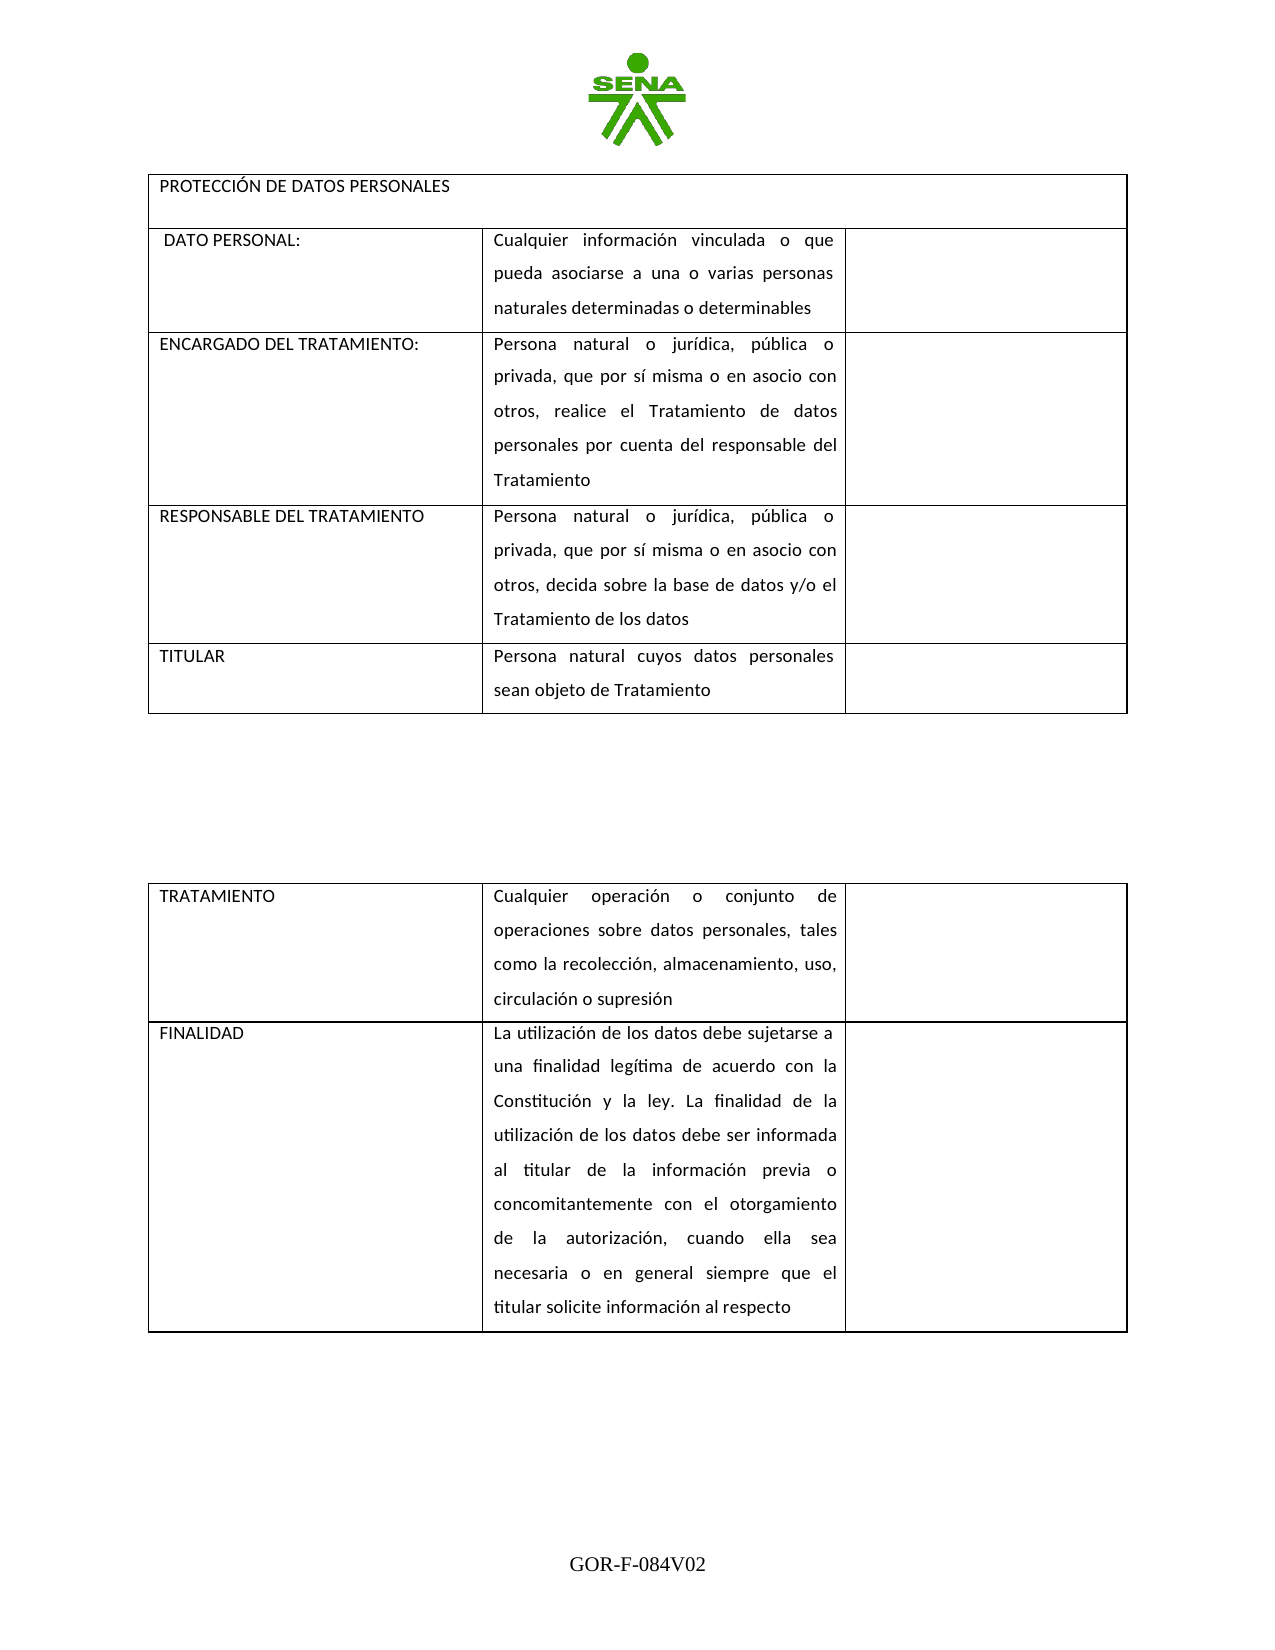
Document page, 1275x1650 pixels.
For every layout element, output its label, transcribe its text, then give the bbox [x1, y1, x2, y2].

table_cell ENCARGADO DEL TRATAMIENTO: [149, 333, 482, 505]
table_cell Cualquier información vinculada o que pueda asociarse a una o varias personas naturales determinadas o determinables [483, 229, 845, 332]
table_cell [846, 333, 1126, 505]
table_cell Persona natural o jurídica, pública o privada, que por sí misma o en asocio con otros, decida sobre la base de datos y/o el Tratamiento de los datos [483, 506, 845, 643]
table_cell RESPONSABLE DEL TRATAMIENTO [149, 506, 482, 643]
table_cell DATO PERSONAL: [149, 229, 482, 332]
table_cell Persona natural o jurídica, pública o privada, que por sí misma o en asocio con otros, realice el Tratamiento de datos personales por cuenta del responsable del Tratamiento [483, 333, 845, 505]
table_header TRATAMIENTO [149, 884, 482, 1021]
table_cell [846, 506, 1126, 643]
picture [588, 53, 686, 146]
table_header [846, 884, 1126, 1021]
table_cell [846, 644, 1126, 713]
table_cell [846, 229, 1126, 332]
table_cell [846, 1023, 1126, 1331]
table_cell TITULAR [149, 644, 482, 713]
table_cell La utilización de los datos debe sujetarse a una finalidad legítima de acuerdo con la Constitución y la ley. La finalidad de la utilización de los datos debe ser informada al titular de la información previa o concomitantemente con el otorgamiento de la autorización, cuando ella sea necesaria o en general siempre que el titular solicite información al respecto [483, 1023, 845, 1331]
table_cell Persona natural cuyos datos personales sean objeto de Tratamiento [483, 644, 845, 713]
table_cell FINALIDAD [149, 1023, 482, 1331]
table_header Cualquier operación o conjunto de operaciones sobre datos personales, tales como la recolección, almacenamiento, uso, circulación o supresión [483, 884, 845, 1021]
table_cell PROTECCIÓN DE DATOS PERSONALES [149, 175, 1126, 228]
